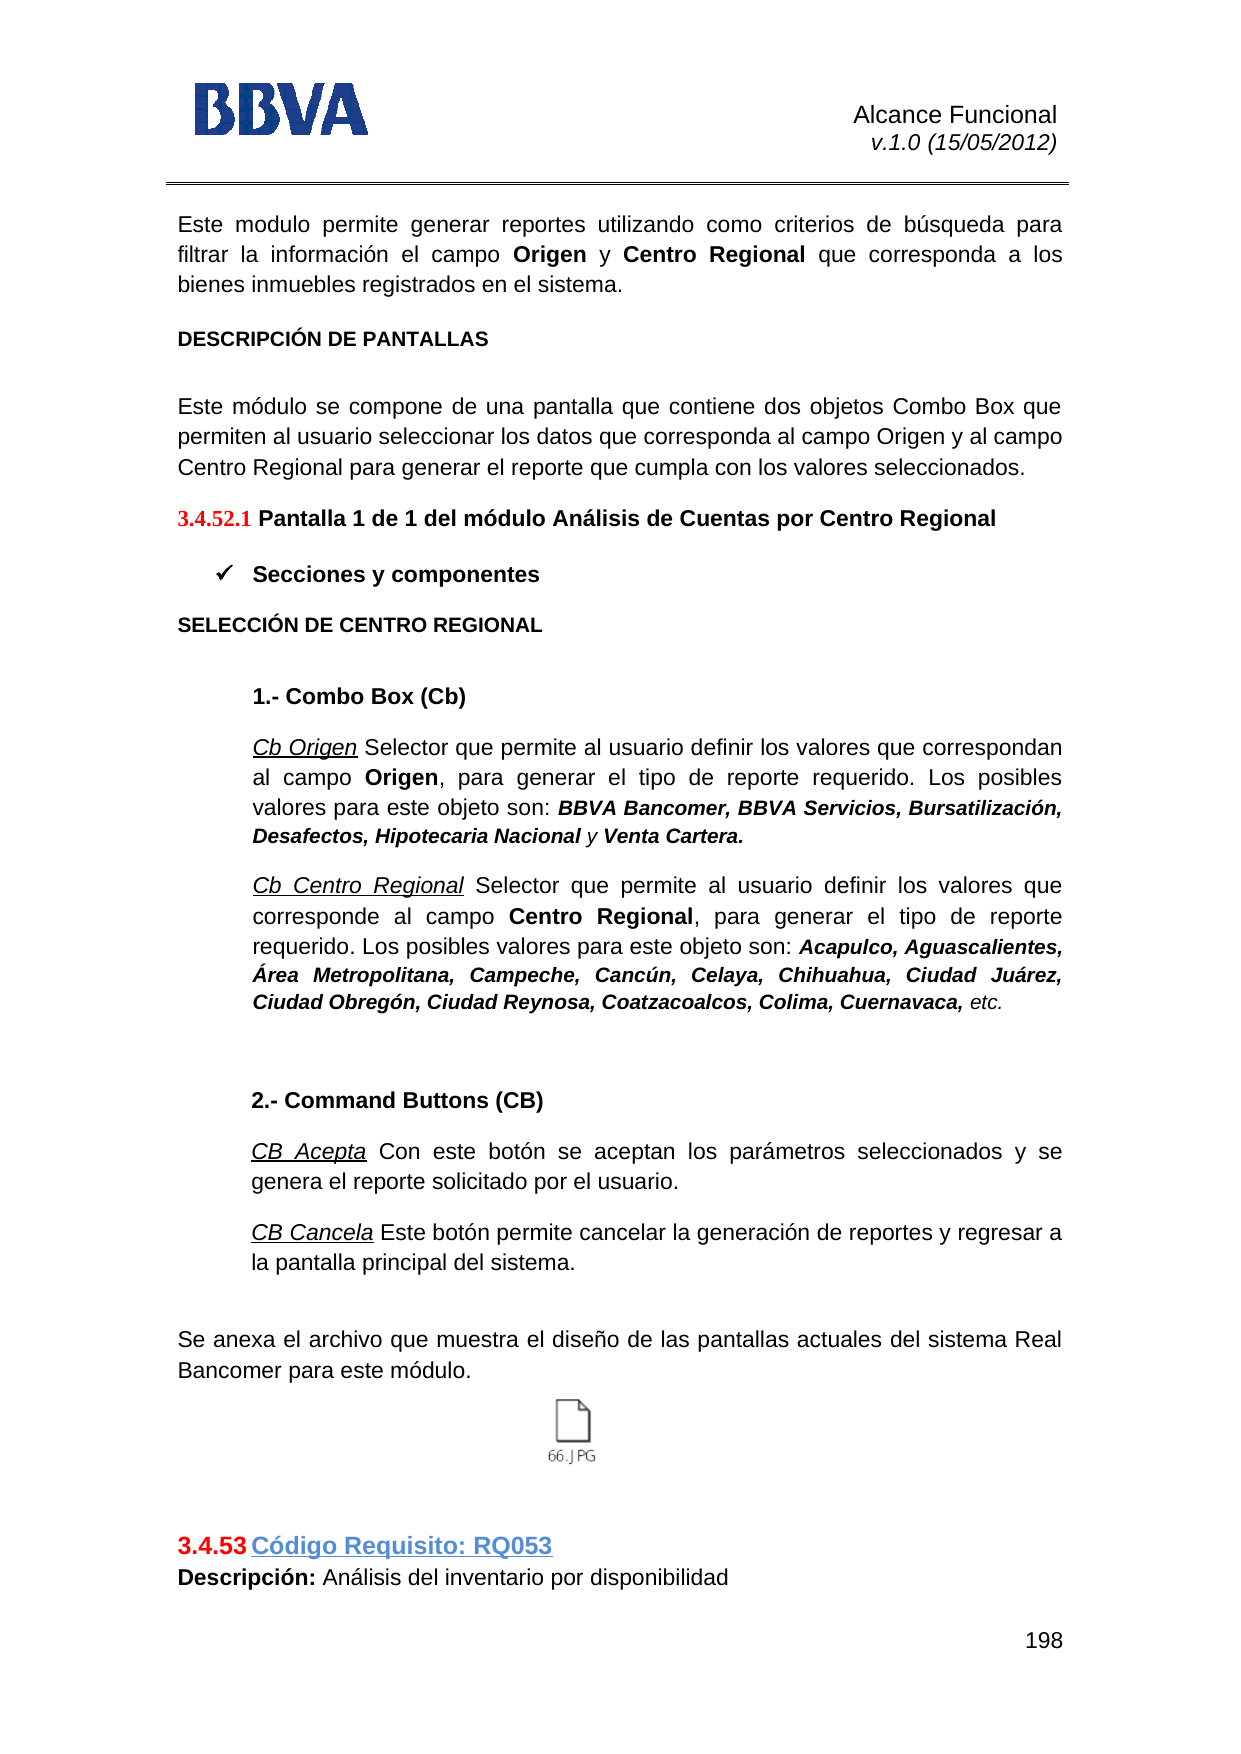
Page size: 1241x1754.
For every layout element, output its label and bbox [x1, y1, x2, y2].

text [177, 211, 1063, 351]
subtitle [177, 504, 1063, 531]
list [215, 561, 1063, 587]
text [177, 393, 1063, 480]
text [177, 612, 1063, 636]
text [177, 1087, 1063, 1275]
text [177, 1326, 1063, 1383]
picture [195, 83, 369, 135]
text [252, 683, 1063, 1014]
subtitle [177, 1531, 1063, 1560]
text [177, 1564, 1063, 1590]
